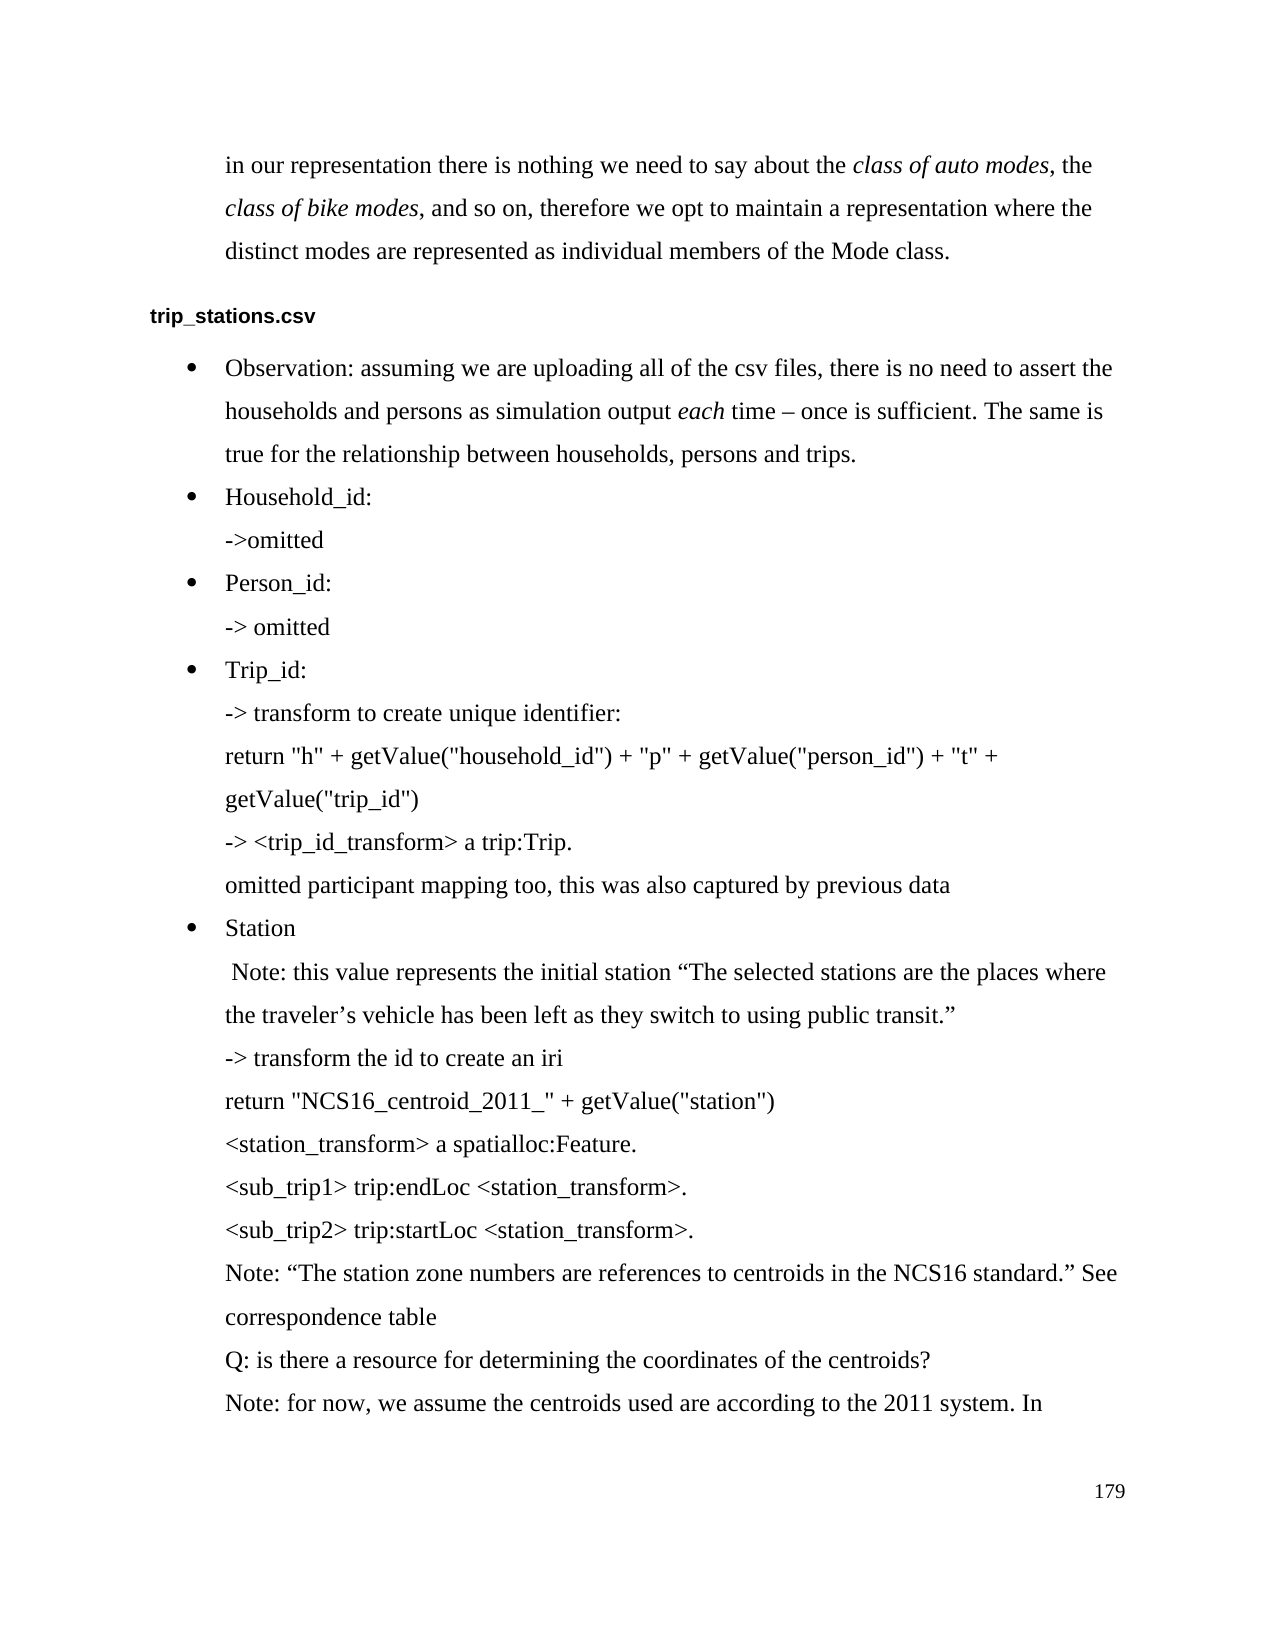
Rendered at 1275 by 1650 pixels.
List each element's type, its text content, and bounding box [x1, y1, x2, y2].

list Observation: assuming we are uploading all of the csv files, there is no need to assert the households and persons as simulation output each time – once is sufficient. The same is true for the relationship between households, persons and trips. [187, 353, 1125, 468]
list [187, 150, 1125, 265]
list Person_id: -> omitted [187, 568, 1125, 640]
list Trip_id: -> transform to create unique identifier: return "h" + getValue("household_id") + "p" + getValue("person_id") + "t" + getValue("trip_id") -> <trip_id_transform> a trip:Trip. omitted participant mapping too, this was also captured by previous data [187, 655, 1125, 899]
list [187, 913, 1125, 1417]
subtitle trip_stations.csv [150, 304, 1125, 328]
list Household_id: ->omitted [187, 482, 1125, 554]
